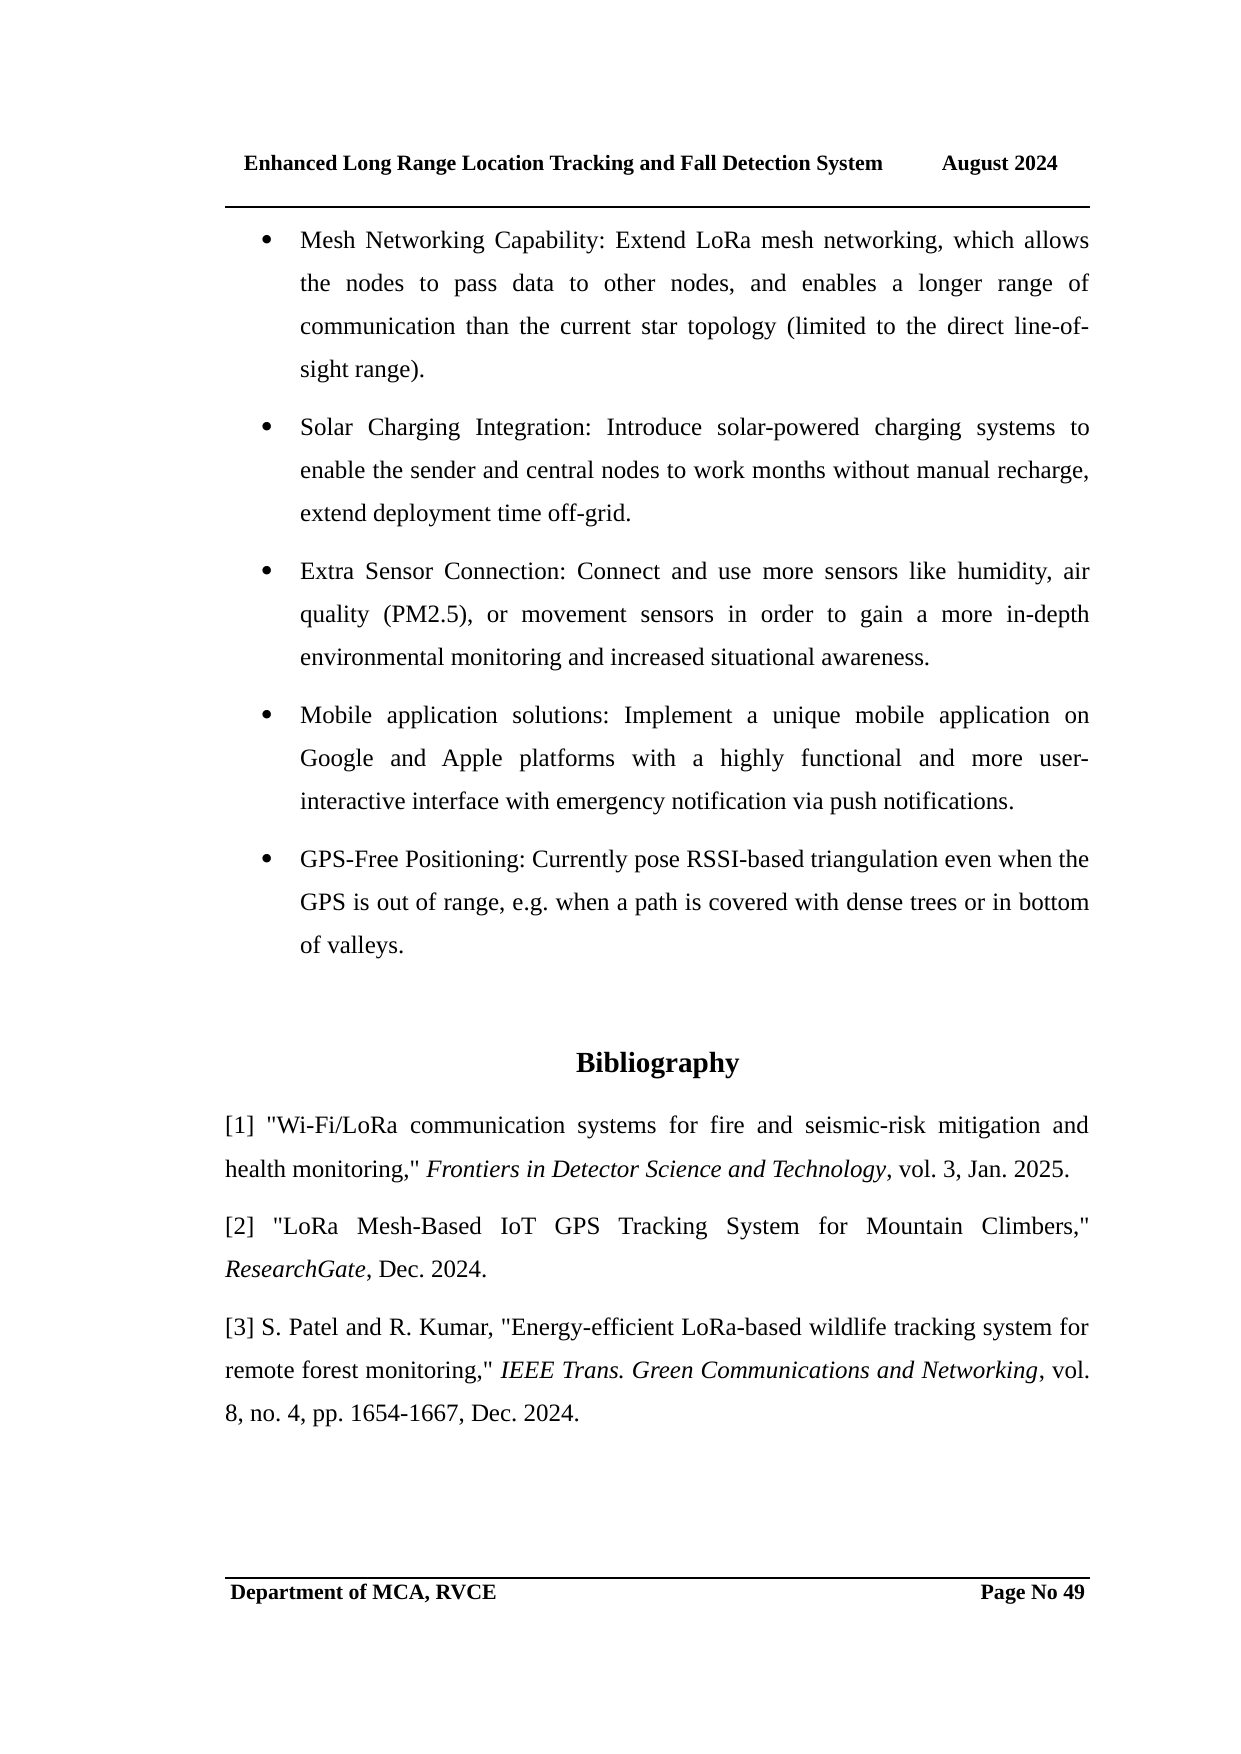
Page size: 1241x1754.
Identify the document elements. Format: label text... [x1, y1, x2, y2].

list Extra Sensor Connection: Connect and use more sensors like humidity, air quality (PM2.5), or movement sensors in order to gain a more in-depth environmental monitoring and increased situational awareness. [262, 556, 1090, 671]
text [3] S. Patel and R. Kumar, "Energy-efficient LoRa-based wildlife tracking system for remote forest monitoring," IEEE Trans. Green Communications and Networking, vol. 8, no. 4, pp. 1654-1667, Dec. 2024. [225, 1312, 1090, 1427]
text [1] "Wi-Fi/LoRa communication systems for fire and seismic-risk mitigation and health monitoring," Frontiers in Detector Science and Technology, vol. 3, Jan. 2025. [225, 1111, 1090, 1182]
list GPS-Free Positioning: Currently pose RSSI-based triangulation even when the GPS is out of range, e.g. when a path is covered with dense trees or in bottom of valleys. [262, 844, 1090, 959]
text Bibliography [225, 1046, 1090, 1079]
list Mesh Networking Capability: Extend LoRa mesh networking, which allows the nodes to pass data to other nodes, and enables a longer range of communication than the current star topology (limited to the direct line-of-sight range). [262, 225, 1090, 383]
list Mobile application solutions: Implement a unique mobile application on Google and Apple platforms with a highly functional and more user-interactive interface with emergency notification via push notifications. [262, 700, 1090, 815]
list Solar Charging Integration: Introduce solar-powered charging systems to enable the sender and central nodes to work months without manual recharge, extend deployment time off-grid. [262, 412, 1090, 527]
text [2] "LoRa Mesh-Based IoT GPS Tracking System for Mountain Climbers," ResearchGate, Dec. 2024. [225, 1211, 1090, 1283]
